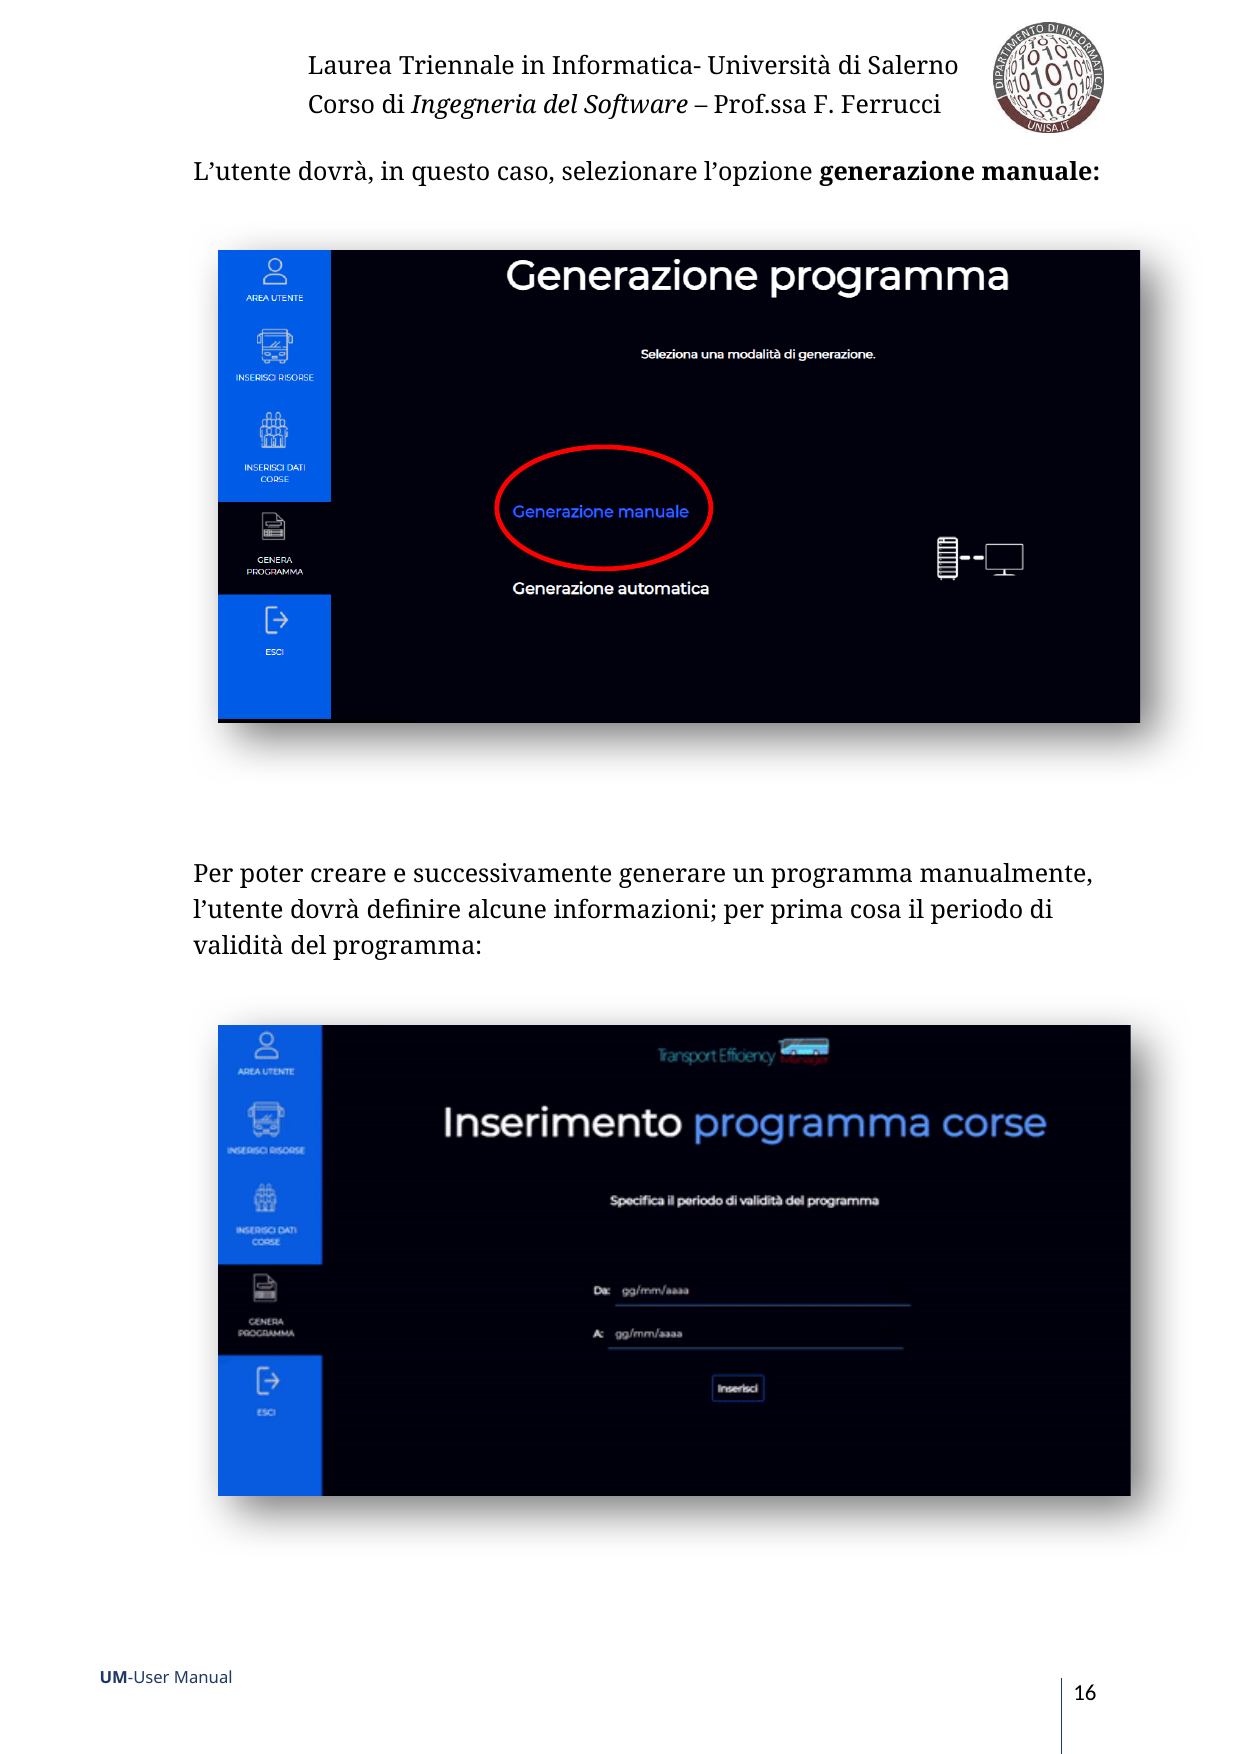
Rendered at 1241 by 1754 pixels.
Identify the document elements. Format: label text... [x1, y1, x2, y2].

list Per poter creare e successivamente generare un programma manualmente, l’utente dovrà definire alcune informazioni; per prima cosa il periodo di validità del programma: [193, 856, 1122, 962]
picture [218, 1025, 1131, 1496]
picture [218, 250, 1141, 723]
picture [993, 22, 1104, 133]
list L’utente dovrà, in questo caso, selezionare l’opzione generazione manuale: [193, 154, 1122, 188]
